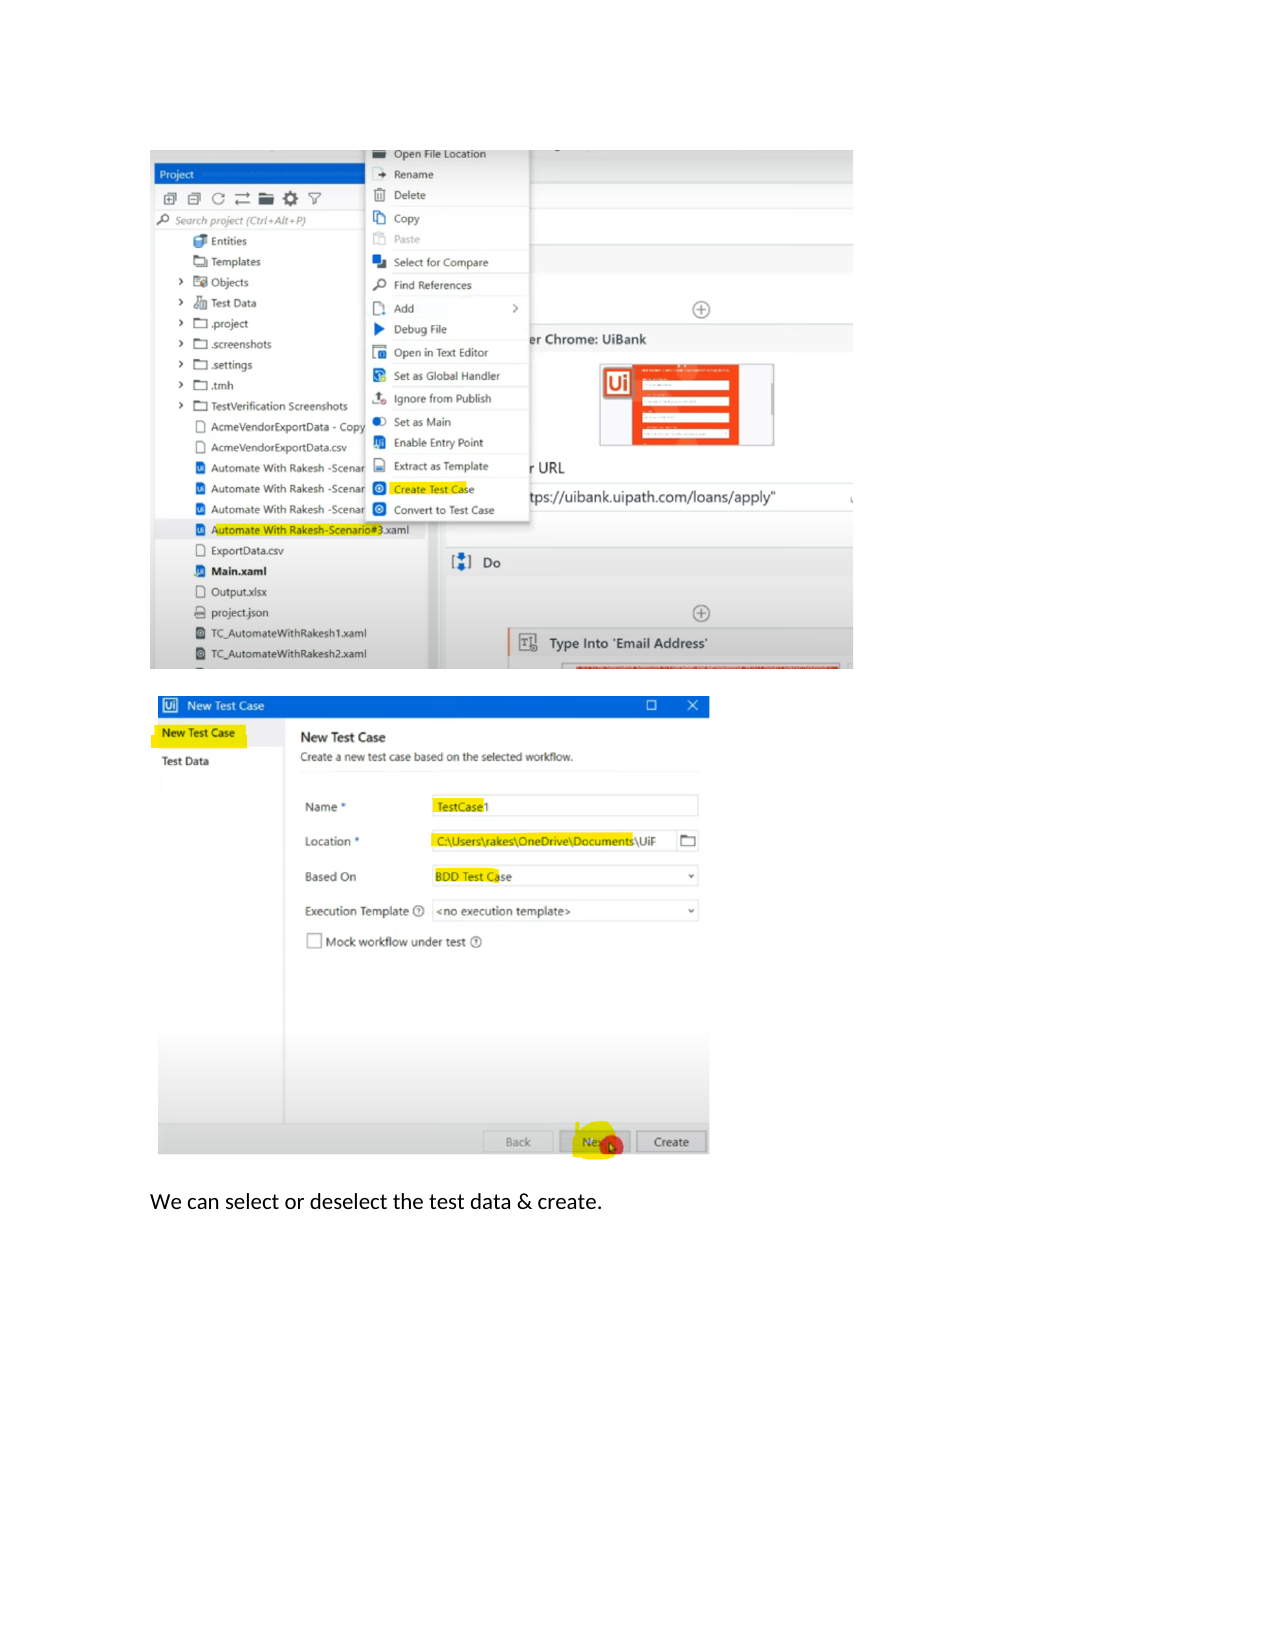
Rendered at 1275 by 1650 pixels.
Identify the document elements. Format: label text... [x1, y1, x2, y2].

picture [150, 696, 710, 1160]
picture [150, 150, 854, 669]
text We can select or deselect the test data & create. [150, 1187, 1125, 1215]
